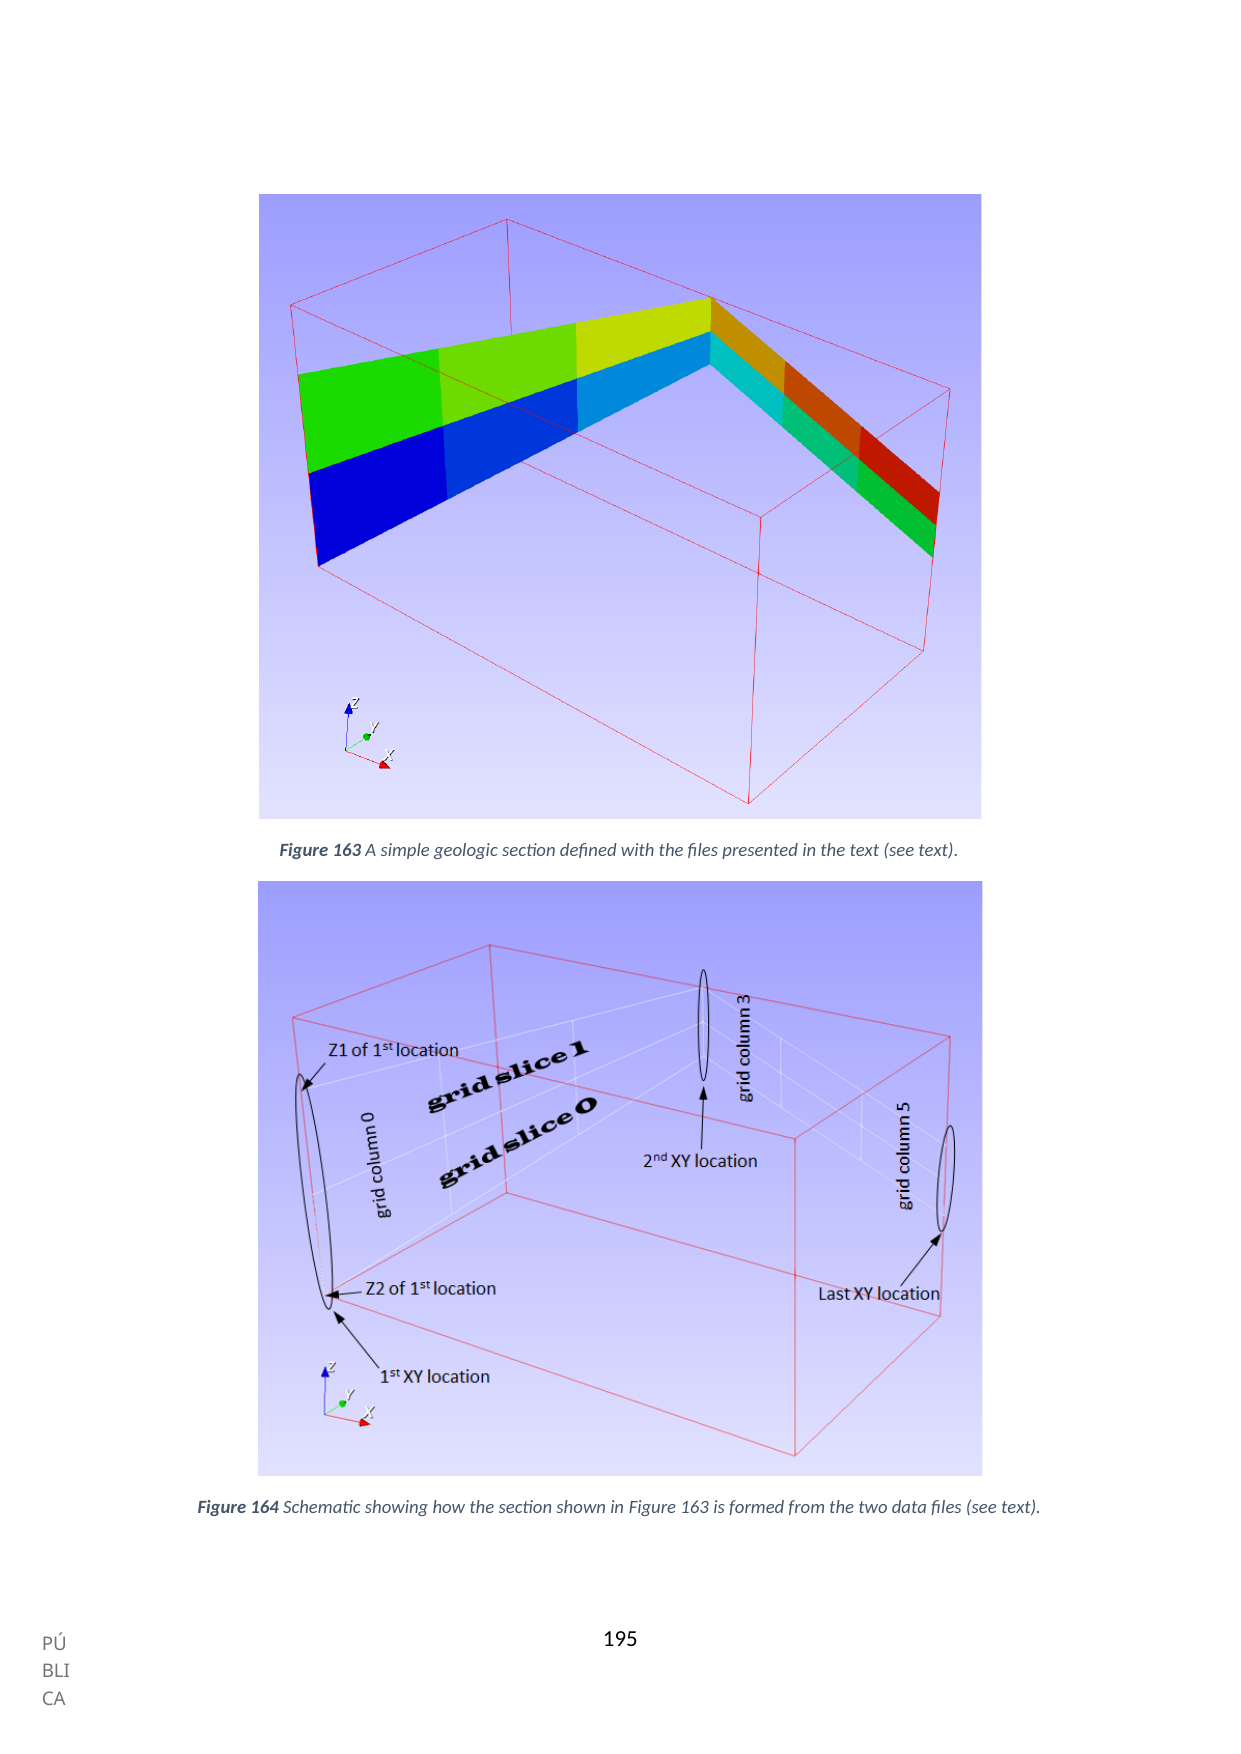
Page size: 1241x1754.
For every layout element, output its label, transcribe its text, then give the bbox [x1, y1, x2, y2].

picture [259, 194, 982, 819]
picture [258, 881, 983, 1476]
